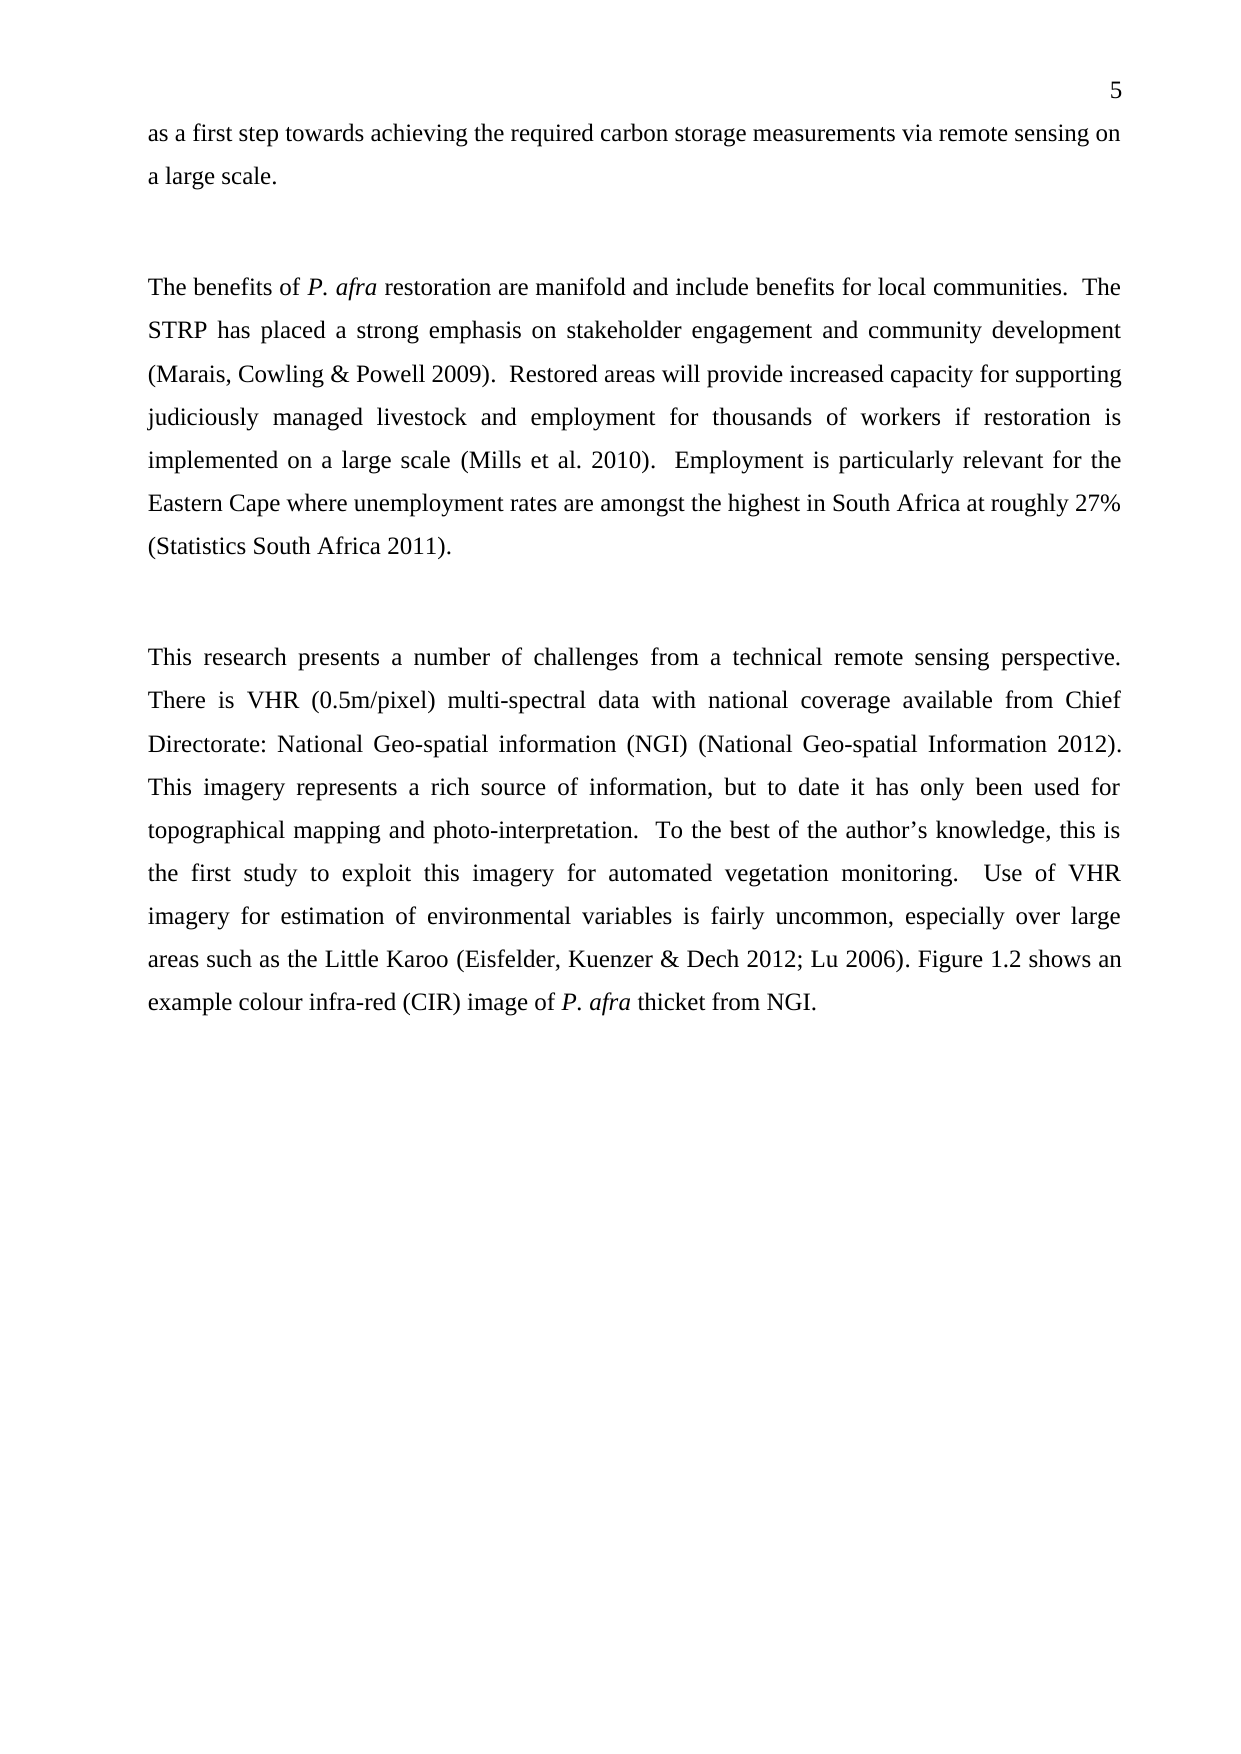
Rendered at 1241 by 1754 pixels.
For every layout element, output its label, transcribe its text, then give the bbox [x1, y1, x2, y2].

text This research presents a number of challenges from a technical remote sensing perspective. There is VHR (0.5m/pixel) multi-spectral data with national coverage available from Chief Directorate: National Geo-spatial information (NGI) (National Geo-spatial Information 2012). This imagery represents a rich source of information, but to date it has only been used for topographical mapping and photo-interpretation. To the best of the author’s knowledge, this is the first study to exploit this imagery for automated vegetation monitoring. Use of VHR imagery for estimation of environmental variables is fairly uncommon, especially over large areas such as the Little Karoo (Eisfelder, Kuenzer & Dech 2012; Lu 2006). Figure 1.2 shows an example colour infra-red (CIR) image of P. afra thicket from NGI. [148, 642, 1122, 1016]
text The benefits of P. afra restoration are manifold and include benefits for local communities. The STRP has placed a strong emphasis on stakeholder engagement and community development (Marais, Cowling & Powell 2009). Restored areas will provide increased capacity for supporting judiciously managed livestock and employment for thousands of workers if restoration is implemented on a large scale (Mills et al. 2010). Employment is particularly relevant for the Eastern Cape where unemployment rates are amongst the highest in South Africa at roughly 27% (Statistics South Africa 2011). [148, 272, 1122, 560]
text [148, 118, 1122, 190]
